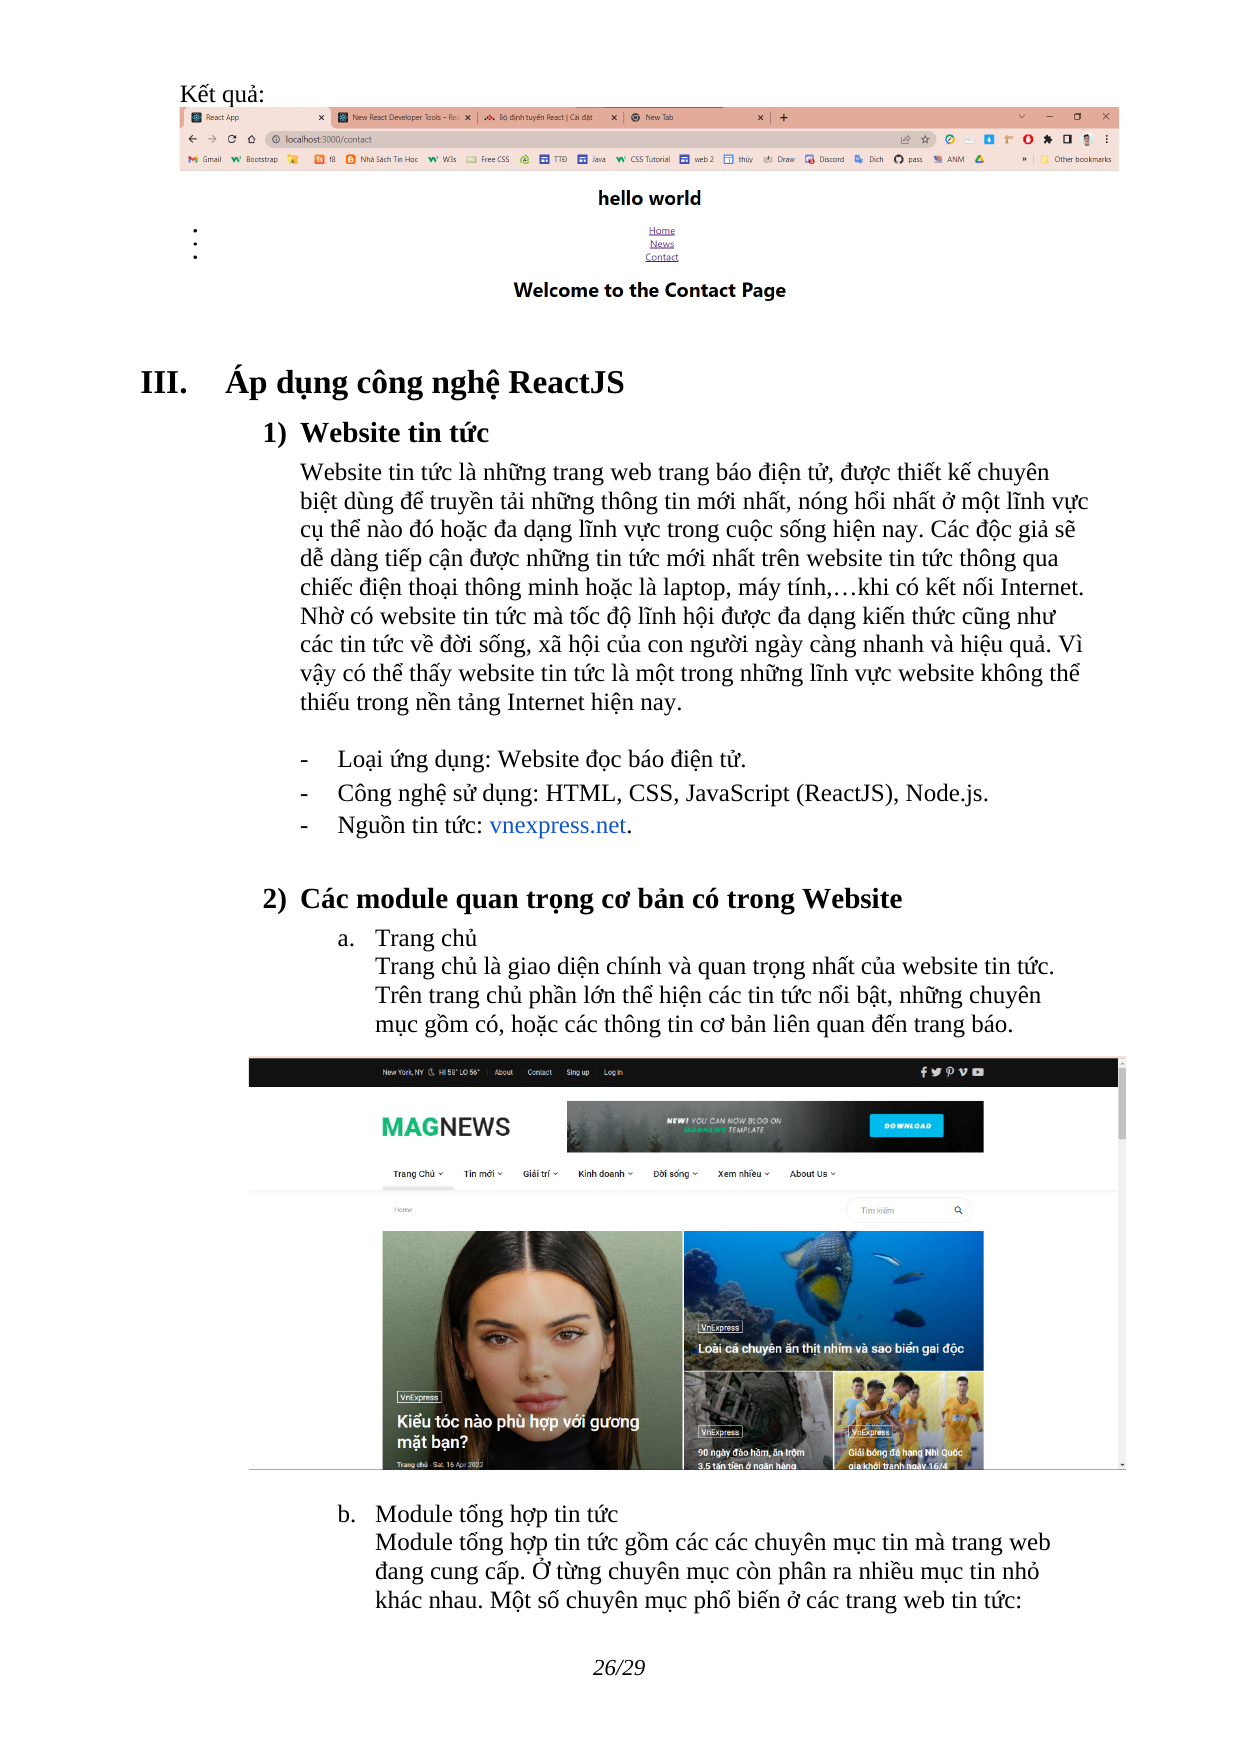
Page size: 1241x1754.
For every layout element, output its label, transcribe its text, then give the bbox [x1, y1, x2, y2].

subtitle Các module quan trọng cơ bản có trong Website [262, 881, 1090, 914]
list Module tổng hợp tin tức gồm các các chuyên mục tin mà trang web đang cung cấp. Ở từng chuyên mục còn phân ra nhiều mục tin nhỏ khác nhau. Một số chuyên mục phổ biến ở các trang web tin tức: [375, 1527, 1090, 1614]
list Website tin tức là những trang web trang báo điện tử, được thiết kế chuyên biệt dùng để truyền tải những thông tin mới nhất, nóng hổi nhất ở một lĩnh vực cụ thể nào đó hoặc đa dạng lĩnh vực trong cuộc sống hiện nay. Các độc giả sẽ dễ dàng tiếp cận được những tin tức mới nhất trên website tin tức thông qua chiếc điện thoại thông minh hoặc là laptop, máy tính,…khi có kết nối Internet. Nhờ có website tin tức mà tốc độ lĩnh hội được đa dạng kiến thức cũng như các tin tức về đời sống, xã hội của con người ngày càng nhanh và hiệu quả. Vì vậy có thể thấy website tin tức là một trong những lĩnh vực website không thể thiếu trong nền tảng Internet hiện nay. [300, 457, 1090, 716]
subtitle Áp dụng công nghệ ReactJS [187, 363, 1090, 401]
list Công nghệ sử dụng: HTML, CSS, JavaScript (ReactJS), Node.js. [300, 778, 1090, 806]
list Nguồn tin tức: vnexpress.net. [300, 811, 1090, 839]
picture [179, 107, 1120, 355]
list Trang chủ [337, 923, 1090, 951]
text Kết quả: [179, 79, 1090, 107]
list Loại ứng dụng: Website đọc báo điện tử. [300, 744, 1090, 773]
list Trang chủ là giao diện chính và quan trọng nhất của website tin tức. Trên trang chủ phần lớn thể hiện các tin tức nổi bật, những chuyên mục gồm có, hoặc các thông tin cơ bản liên quan đến trang báo. [375, 951, 1090, 1038]
list Module tổng hợp tin tức [337, 1499, 1090, 1527]
subtitle Website tin tức [262, 415, 1090, 449]
picture [248, 1056, 1127, 1470]
